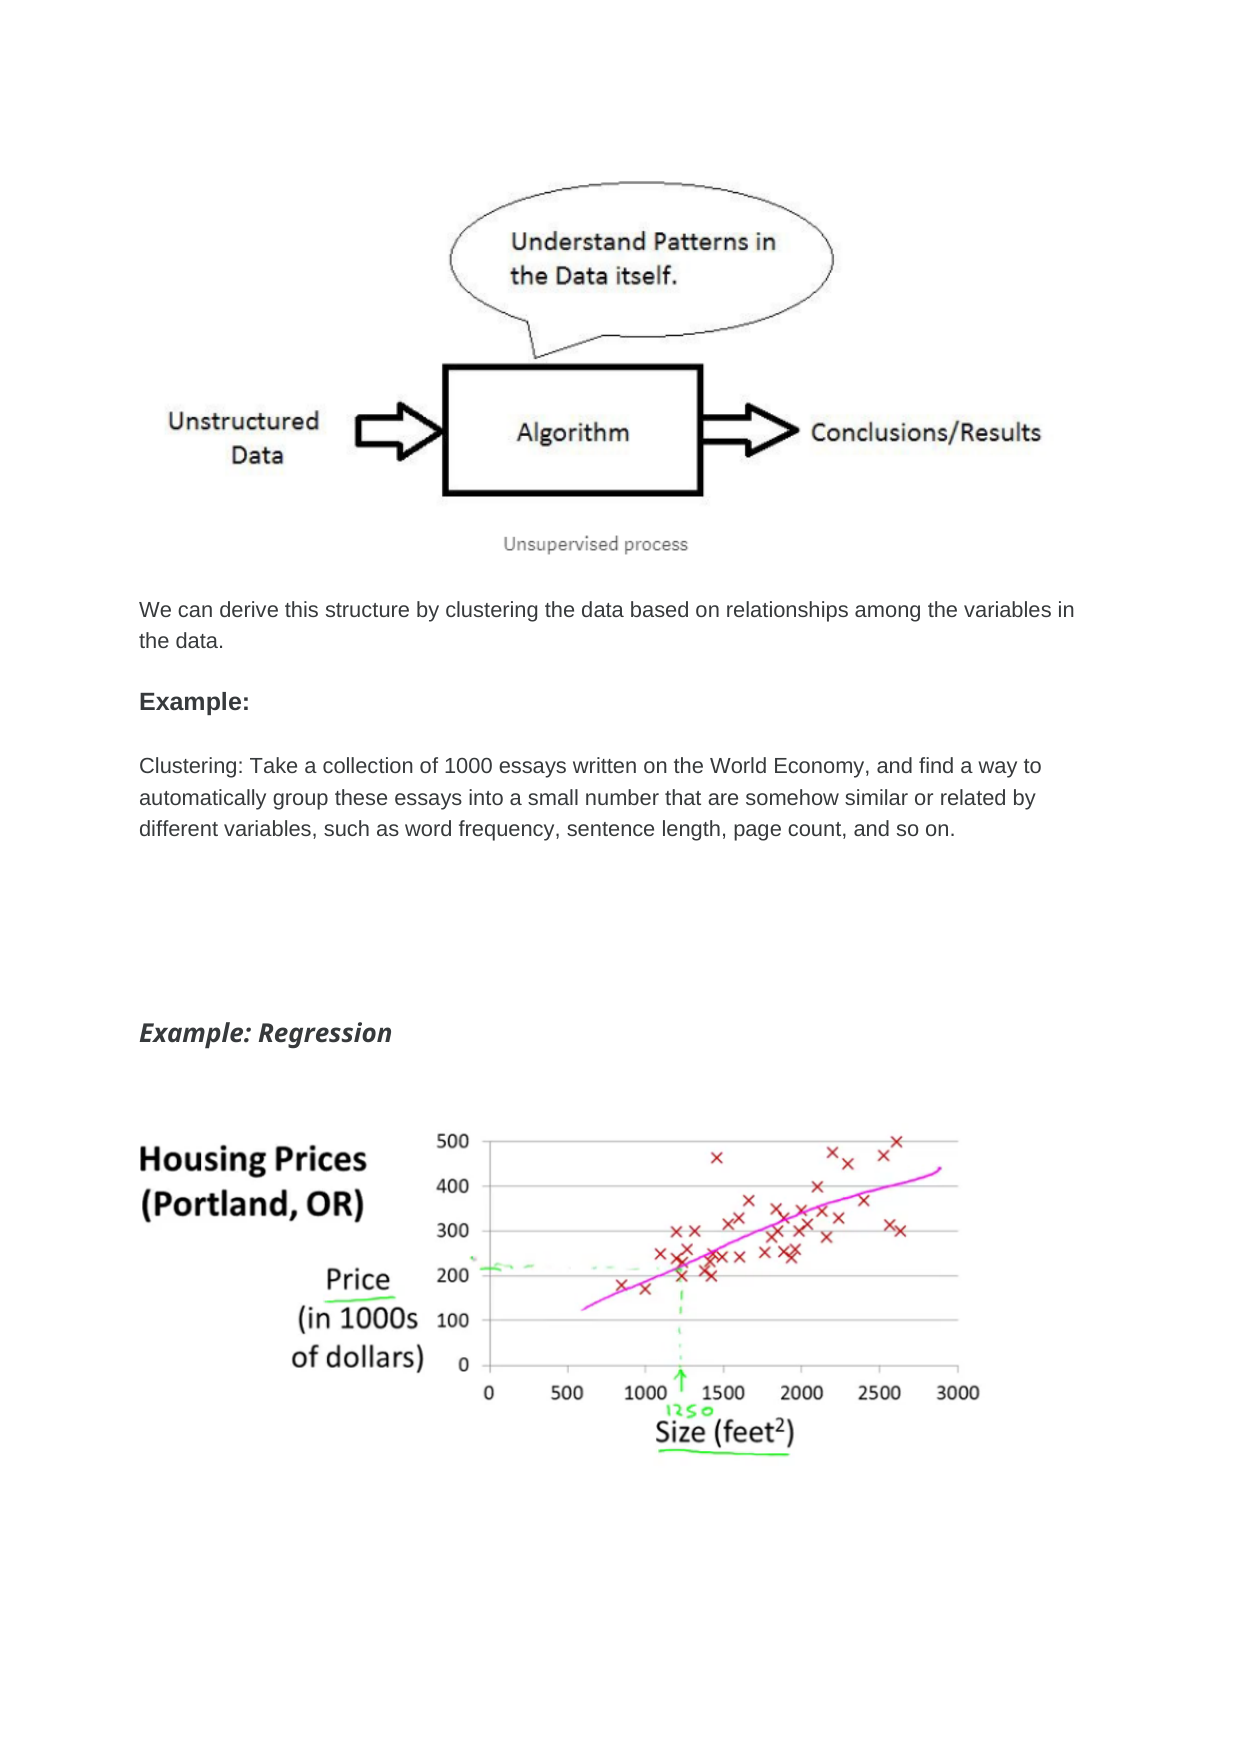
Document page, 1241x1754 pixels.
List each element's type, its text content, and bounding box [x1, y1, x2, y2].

picture [138, 1121, 1008, 1489]
text Clustering: Take a collection of 1000 essays written on the World Economy, and find a way to automatically group these essays into a small number that are somehow similar or related by different variables, such as word frequency, sentence length, page count, and so on. [139, 747, 1101, 841]
text We can derive this structure by clustering the data based on relationships among the variables in the data. [139, 591, 1101, 654]
text Example: Regression [139, 1014, 1101, 1050]
text Example: [139, 685, 1101, 716]
picture [138, 150, 1102, 560]
